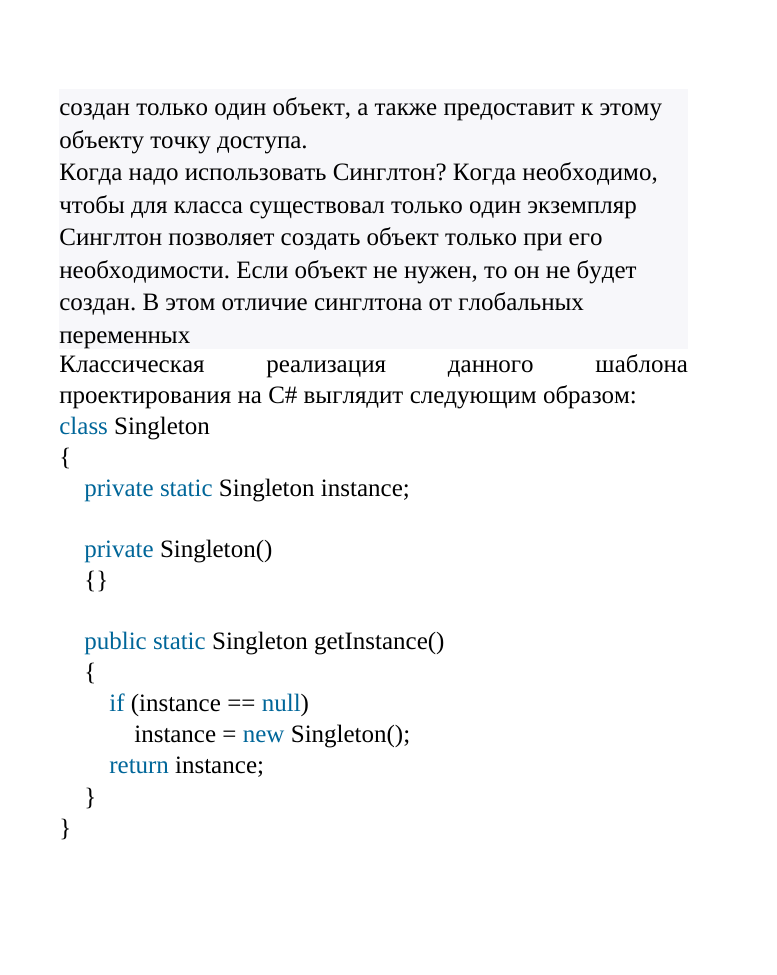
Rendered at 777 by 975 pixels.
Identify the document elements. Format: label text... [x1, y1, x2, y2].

text private static Singleton instance; [59, 473, 688, 502]
text {} [59, 565, 688, 594]
text { [59, 442, 688, 471]
text public static Singleton getInstance() [59, 626, 688, 655]
text class Singleton [59, 411, 688, 439]
text instance = new Singleton(); [59, 719, 688, 748]
text if (instance == null) [59, 688, 688, 717]
text Синглтон позволяет создать объект только при его необходимости. Если объект не нужен, то он не будет создан. В этом отличие синглтона от глобальных переменных [59, 219, 688, 349]
text return instance; [59, 751, 688, 779]
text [59, 89, 688, 154]
text private Singleton() [59, 534, 688, 563]
text Классическая реализация данного шаблона проектирования на C# выглядит следующим образом: [59, 349, 688, 408]
text } [59, 813, 688, 841]
text Когда надо использовать Синглтон? Когда необходимо, чтобы для класса существовал только один экземпляр [59, 154, 688, 219]
text { [59, 657, 688, 686]
text } [59, 782, 688, 810]
